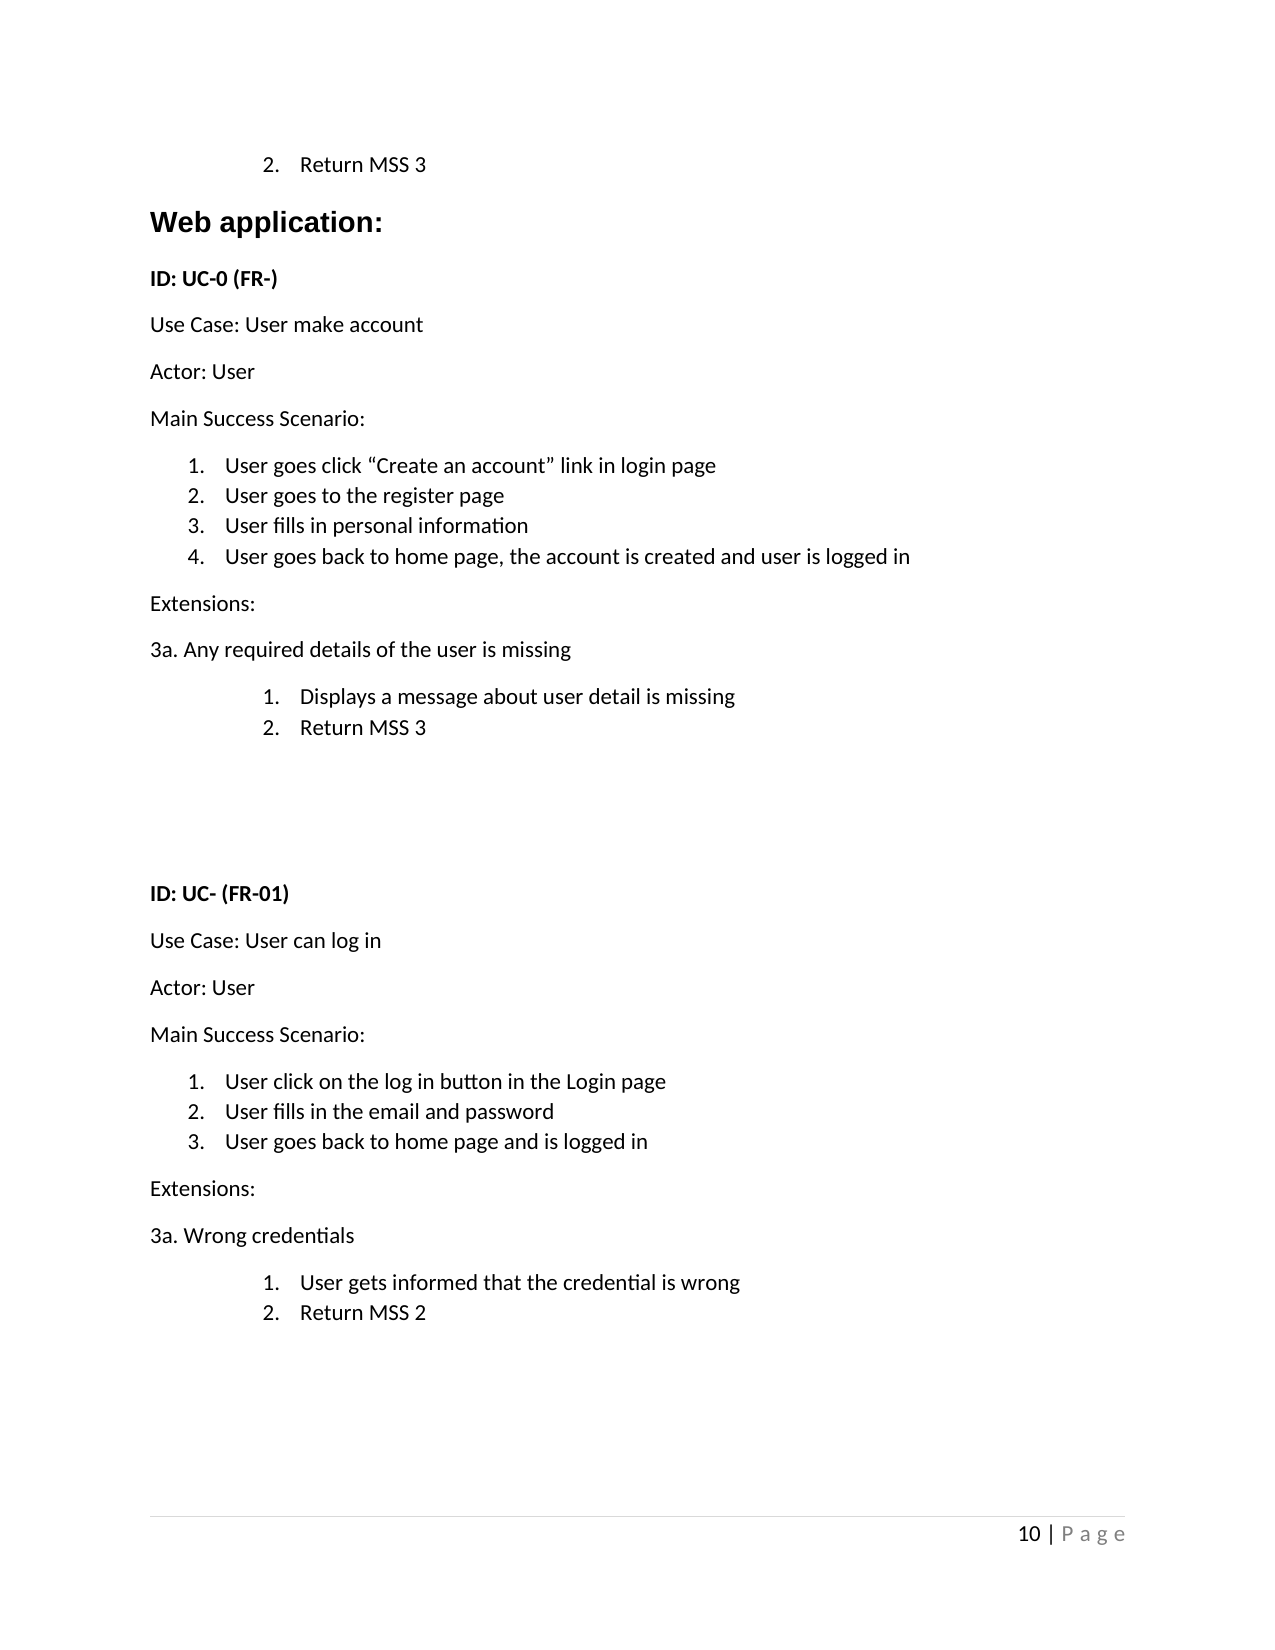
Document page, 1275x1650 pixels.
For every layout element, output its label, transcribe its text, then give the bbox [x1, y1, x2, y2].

text 3a. Wrong credentials [150, 1221, 1125, 1249]
list Return MSS 2 [262, 1298, 1125, 1326]
text Use Case: User can log in [150, 926, 1125, 954]
list User goes back to home page, the account is created and user is logged in [187, 542, 1125, 570]
list Displays a message about user detail is missing [262, 682, 1125, 711]
list User click on the log in button in the Login page [187, 1067, 1125, 1095]
text Actor: User [150, 357, 1125, 386]
list Return MSS 3 [262, 150, 1125, 178]
text 3a. Any required details of the user is missing [150, 636, 1125, 664]
text ID: UC- (FR-01) [150, 879, 1125, 907]
text ID: UC-0 (FR-) [150, 264, 1125, 292]
list User fills in personal information [187, 512, 1125, 540]
list User fills in the email and password [187, 1097, 1125, 1125]
list User goes back to home page and is logged in [187, 1127, 1125, 1155]
list User gets informed that the credential is wrong [262, 1268, 1125, 1296]
text Main Success Scenario: [150, 1020, 1125, 1048]
text Use Case: User make account [150, 311, 1125, 339]
list User goes to the register page [187, 481, 1125, 509]
text Web application: [150, 205, 1125, 239]
text Extensions: [150, 1174, 1125, 1202]
text Actor: User [150, 973, 1125, 1001]
list User goes click “Create an account” link in login page [187, 451, 1125, 479]
text Main Success Scenario: [150, 404, 1125, 432]
text Extensions: [150, 589, 1125, 617]
list Return MSS 3 [262, 713, 1125, 741]
